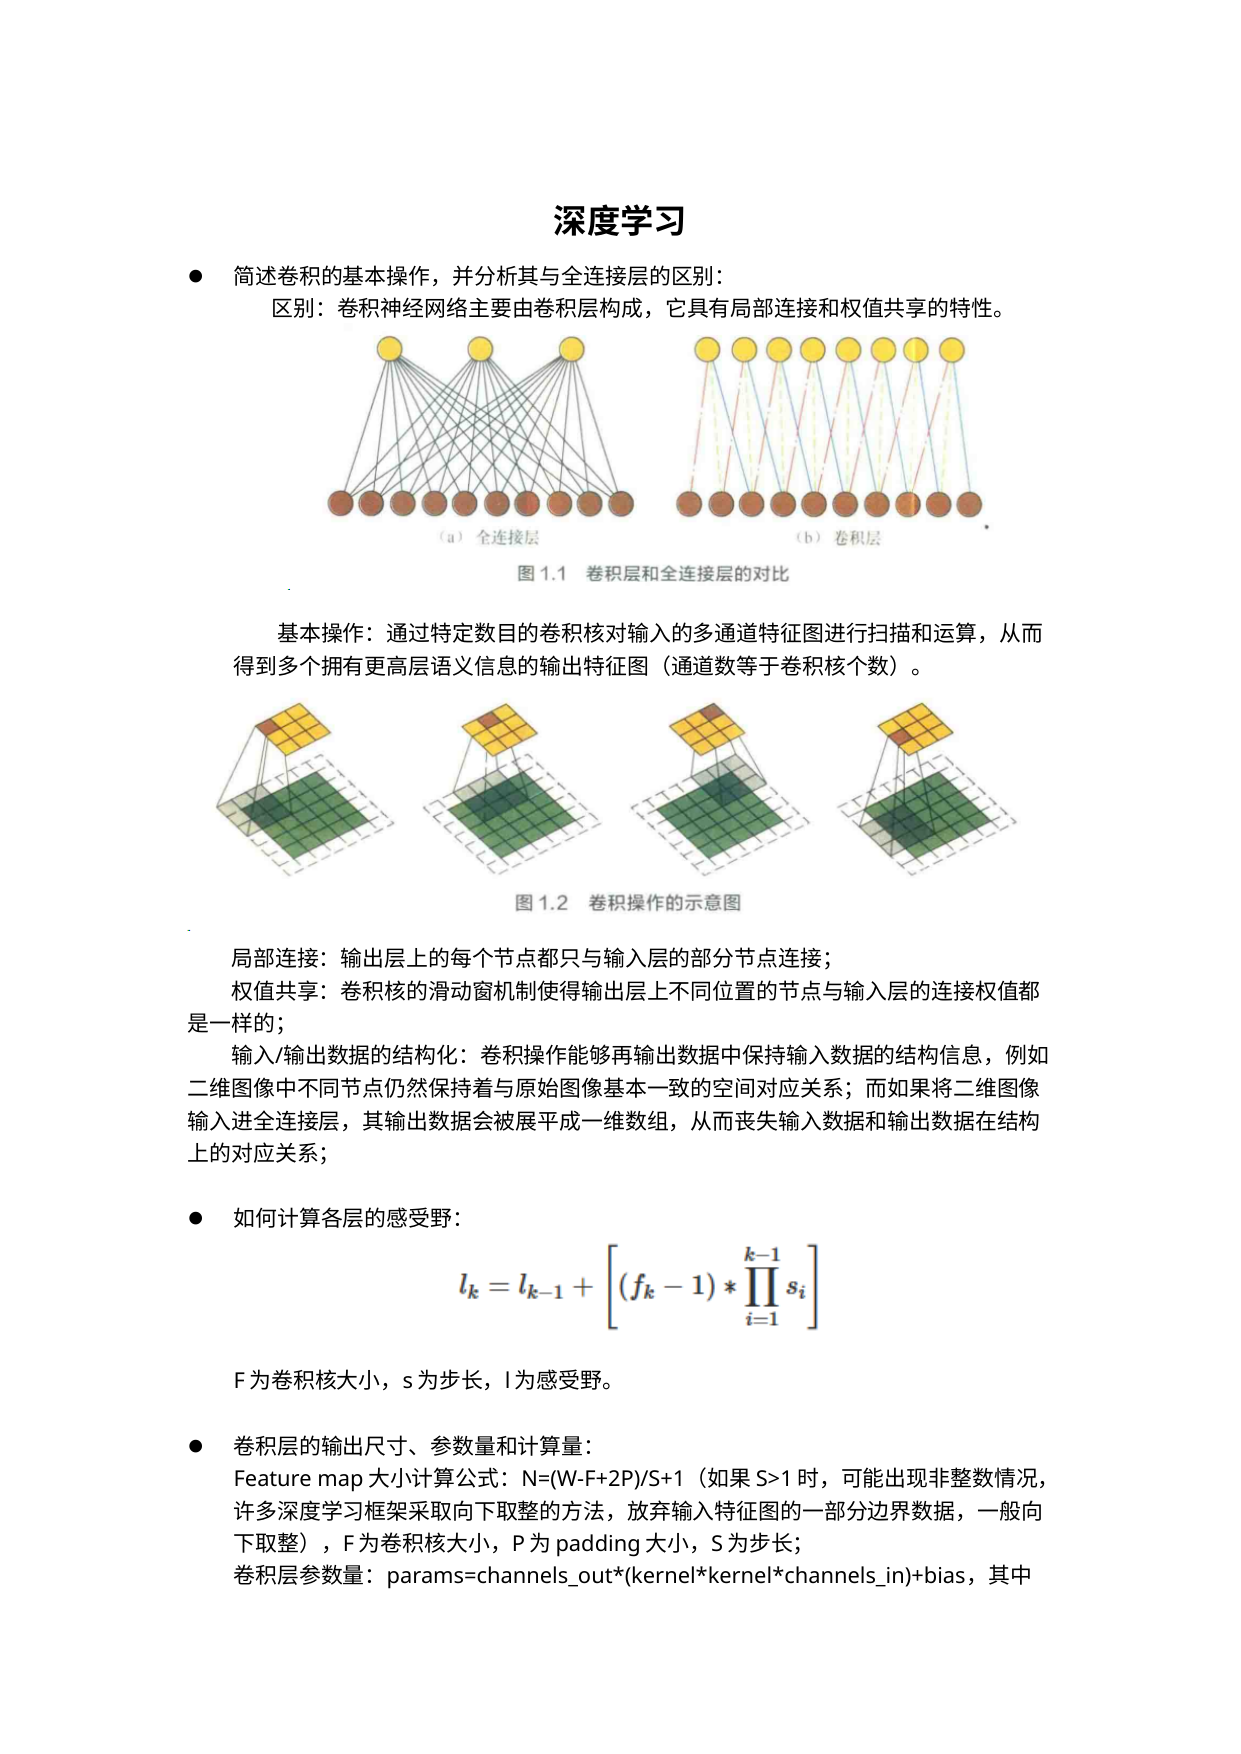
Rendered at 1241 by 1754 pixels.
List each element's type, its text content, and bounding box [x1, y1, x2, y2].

list 基本操作：通过特定数目的卷积核对输入的多通道特征图进行扫描和运算，从而得到多个拥有更高层语义信息的输出特征图（通道数等于卷积核个数）。 [233, 616, 1053, 680]
list F为卷积核大小，s为步长，l为感受野。 [233, 1363, 1053, 1396]
text 局部连接：输出层上的每个节点都只与输入层的部分节点连接； [187, 941, 1053, 973]
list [233, 1558, 1053, 1591]
list 如何计算各层的感受野： [187, 1201, 1053, 1233]
title 深度学习 [187, 187, 1053, 252]
picture [446, 1233, 840, 1343]
text 输入/输出数据的结构化：卷积操作能够再输出数据中保持输入数据的结构信息，例如二维图像中不同节点仍然保持着与原始图像基本一致的空间对应关系；而如果将二维图像输入进全连接层，其输出数据会被展平成一维数组，从而丧失输入数据和输出数据在结构上的对应关系； [187, 1038, 1053, 1168]
list 卷积层的输出尺寸、参数量和计算量： [187, 1428, 1053, 1461]
picture [187, 680, 1053, 931]
list Feature map大小计算公式：N=(W-F+2P)/S+1（如果S>1时，可能出现非整数情况，许多深度学习框架采取向下取整的方法，放弃输入特征图的一部分边界数据，一般向下取整），F为卷积核大小，P为padding大小，S为步长； [233, 1461, 1053, 1558]
list 简述卷积的基本操作，并分析其与全连接层的区别： [187, 258, 1053, 291]
text 权值共享：卷积核的滑动窗机制使得输出层上不同位置的节点与输入层的连接权值都是一样的； [187, 973, 1053, 1038]
picture [287, 323, 999, 590]
